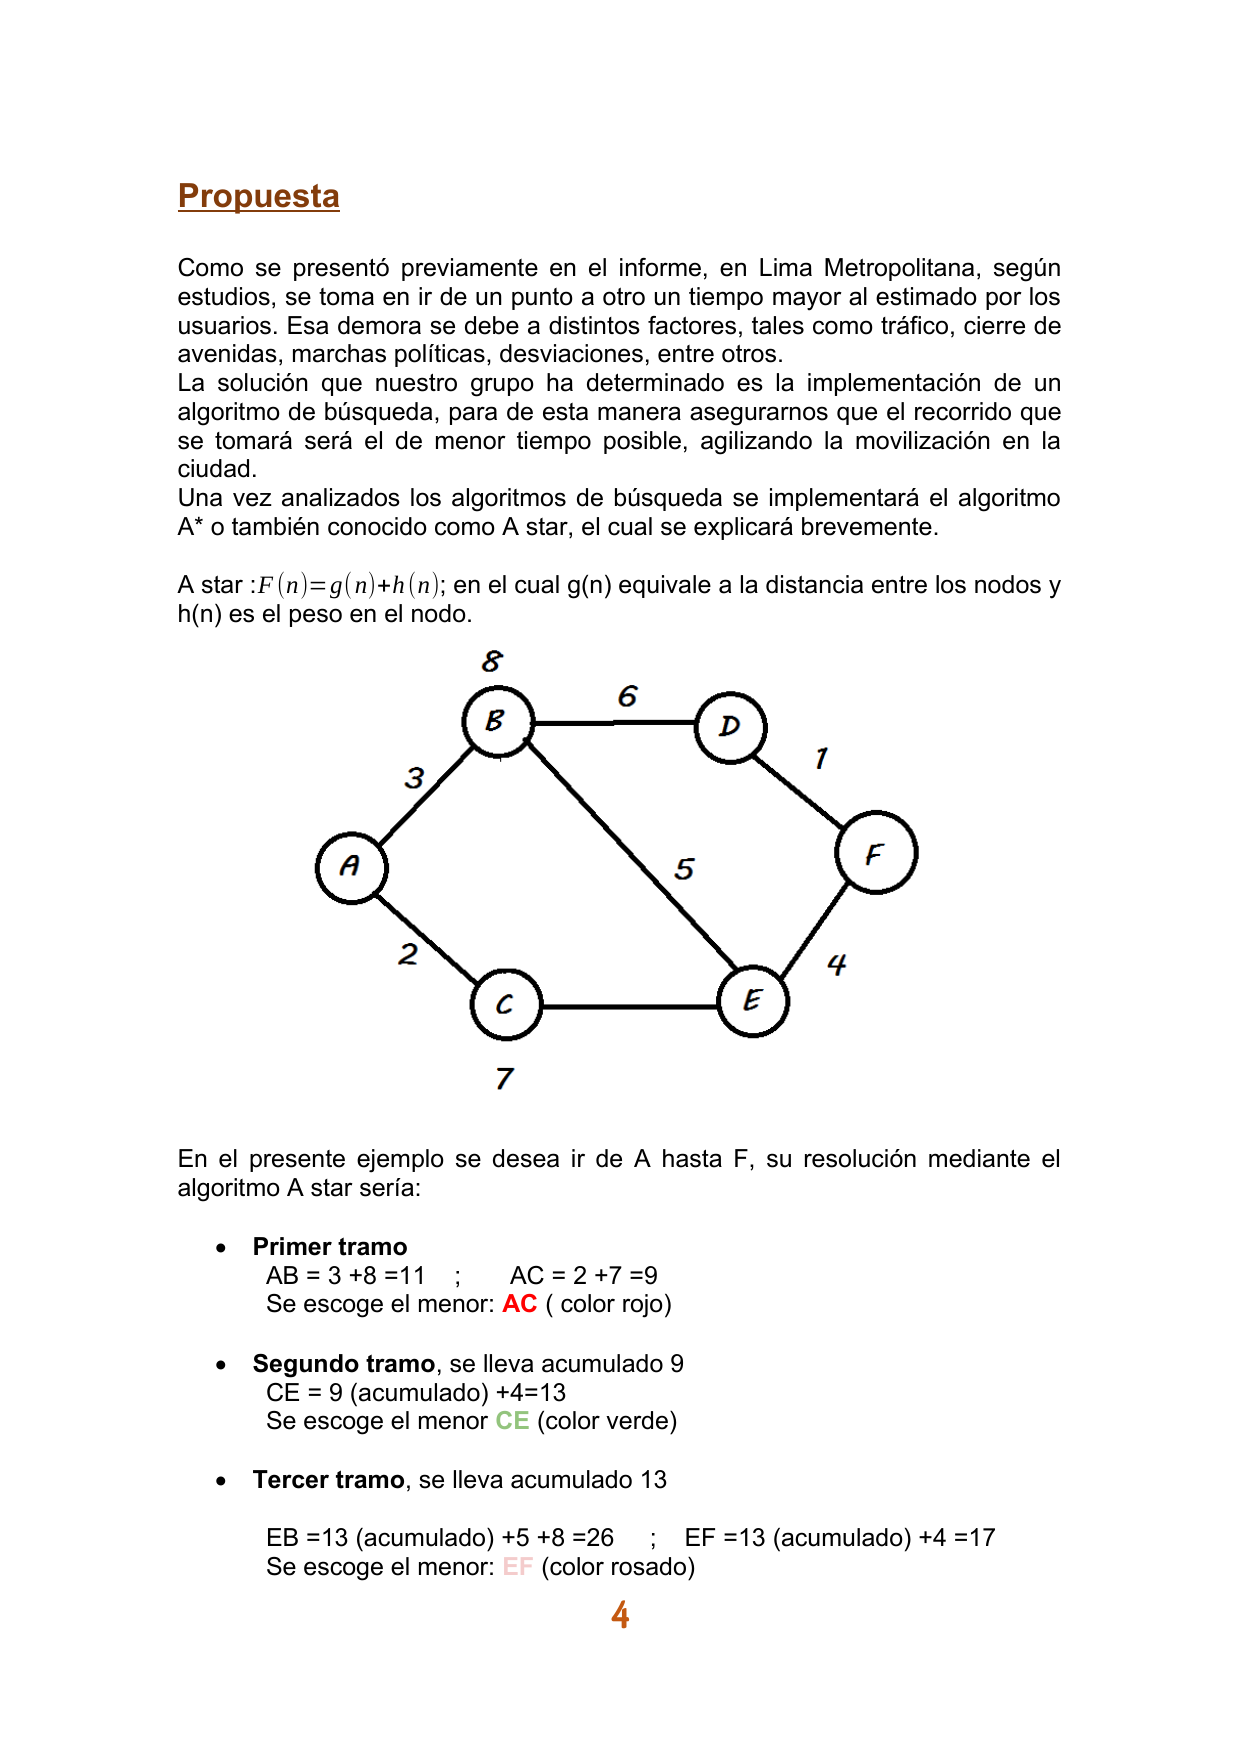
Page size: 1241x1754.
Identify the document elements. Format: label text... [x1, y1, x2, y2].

text En el presente ejemplo se desea ir de A hasta F, su resolución mediante el algoritmo A star sería: [177, 1144, 1063, 1201]
list Tercer tramo, se lleva acumulado 13 [215, 1464, 1063, 1494]
list Segundo tramo, se lleva acumulado 9 [215, 1347, 1063, 1377]
text CE = 9 (acumulado) +4=13 [266, 1377, 1063, 1406]
text La solución que nuestro grupo ha determinado es la implementación de un algoritmo de búsqueda, para de esta manera asegurarnos que el recorrido que se tomará será el de menor tiempo posible, agilizando la movilización en la ciudad. [177, 368, 1063, 483]
text Como se presentó previamente en el informe, en Lima Metropolitana, según estudios, se toma en ir de un punto a otro un tiempo mayor al estimado por los usuarios. Esa demora se debe a distintos factores, tales como tráfico, cierre de avenidas, marchas políticas, desviaciones, entre otros. [177, 253, 1063, 368]
text EB =13 (acumulado) +5 +8 =26 ; EF =13 (acumulado) +4 =17 [266, 1523, 1063, 1552]
list Primer tramo [215, 1230, 1063, 1261]
text Se escoge el menor: AC ( color rojo) [266, 1289, 1063, 1318]
text A star :; en el cual g(n) equivale a la distancia entre los nodos y h(n) es el peso en el nodo. [177, 569, 1063, 628]
text Una vez analizados los algoritmos de búsqueda se implementará el algoritmo A* o también conocido como A star, el cual se explicará brevemente. [177, 483, 1063, 541]
text Propuesta [177, 176, 1063, 215]
picture [272, 640, 934, 1115]
text AB = 3 +8 =11 ; AC = 2 +7 =9 [266, 1261, 1063, 1289]
text Se escoge el menor CE (color verde) [266, 1406, 1063, 1435]
text Se escoge el menor: EF (color rosado) [266, 1552, 1063, 1581]
